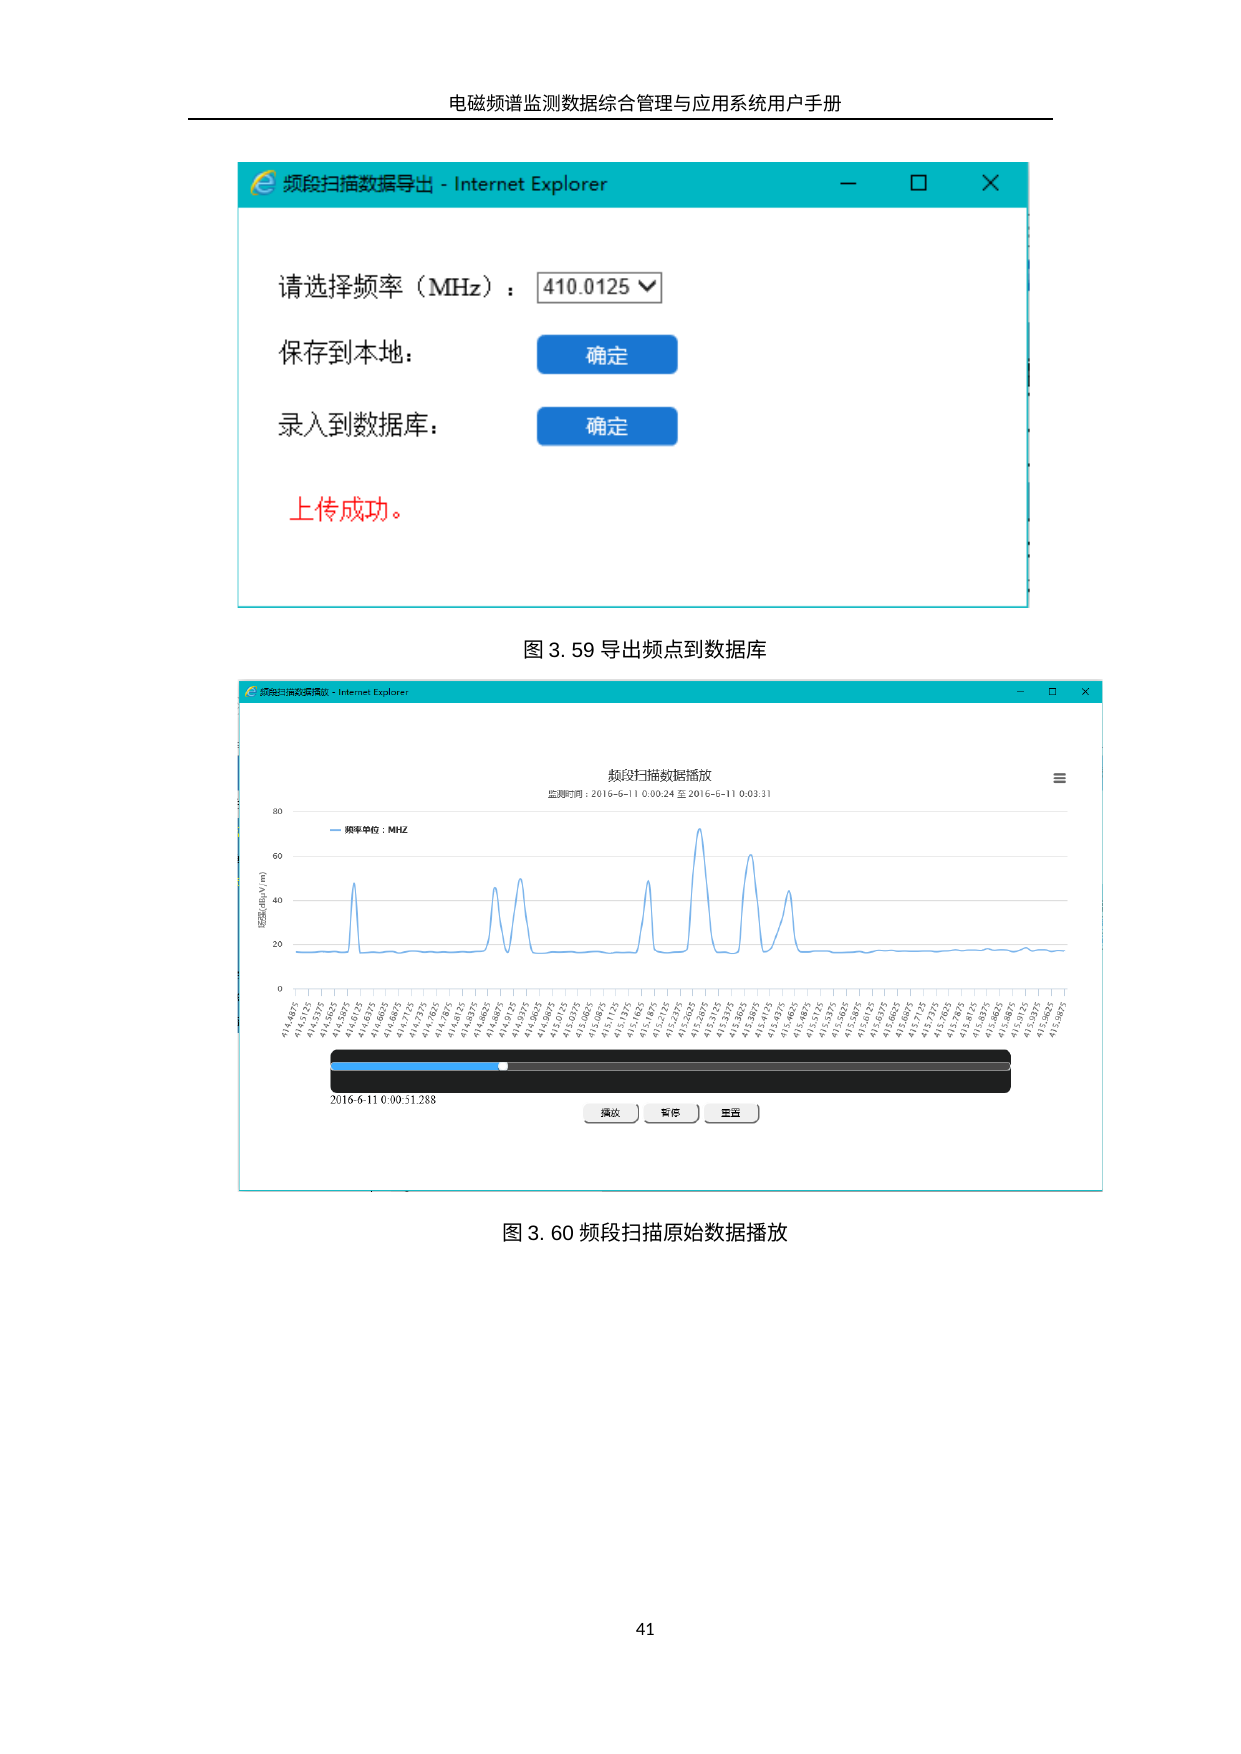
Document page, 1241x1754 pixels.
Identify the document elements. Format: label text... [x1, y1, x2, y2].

text 图3. 59 导出频点到数据库 [187, 632, 1053, 665]
picture [237, 679, 1103, 1192]
text 图3. 60 频段扫描原始数据播放 [187, 1215, 1053, 1247]
picture [237, 162, 1030, 608]
